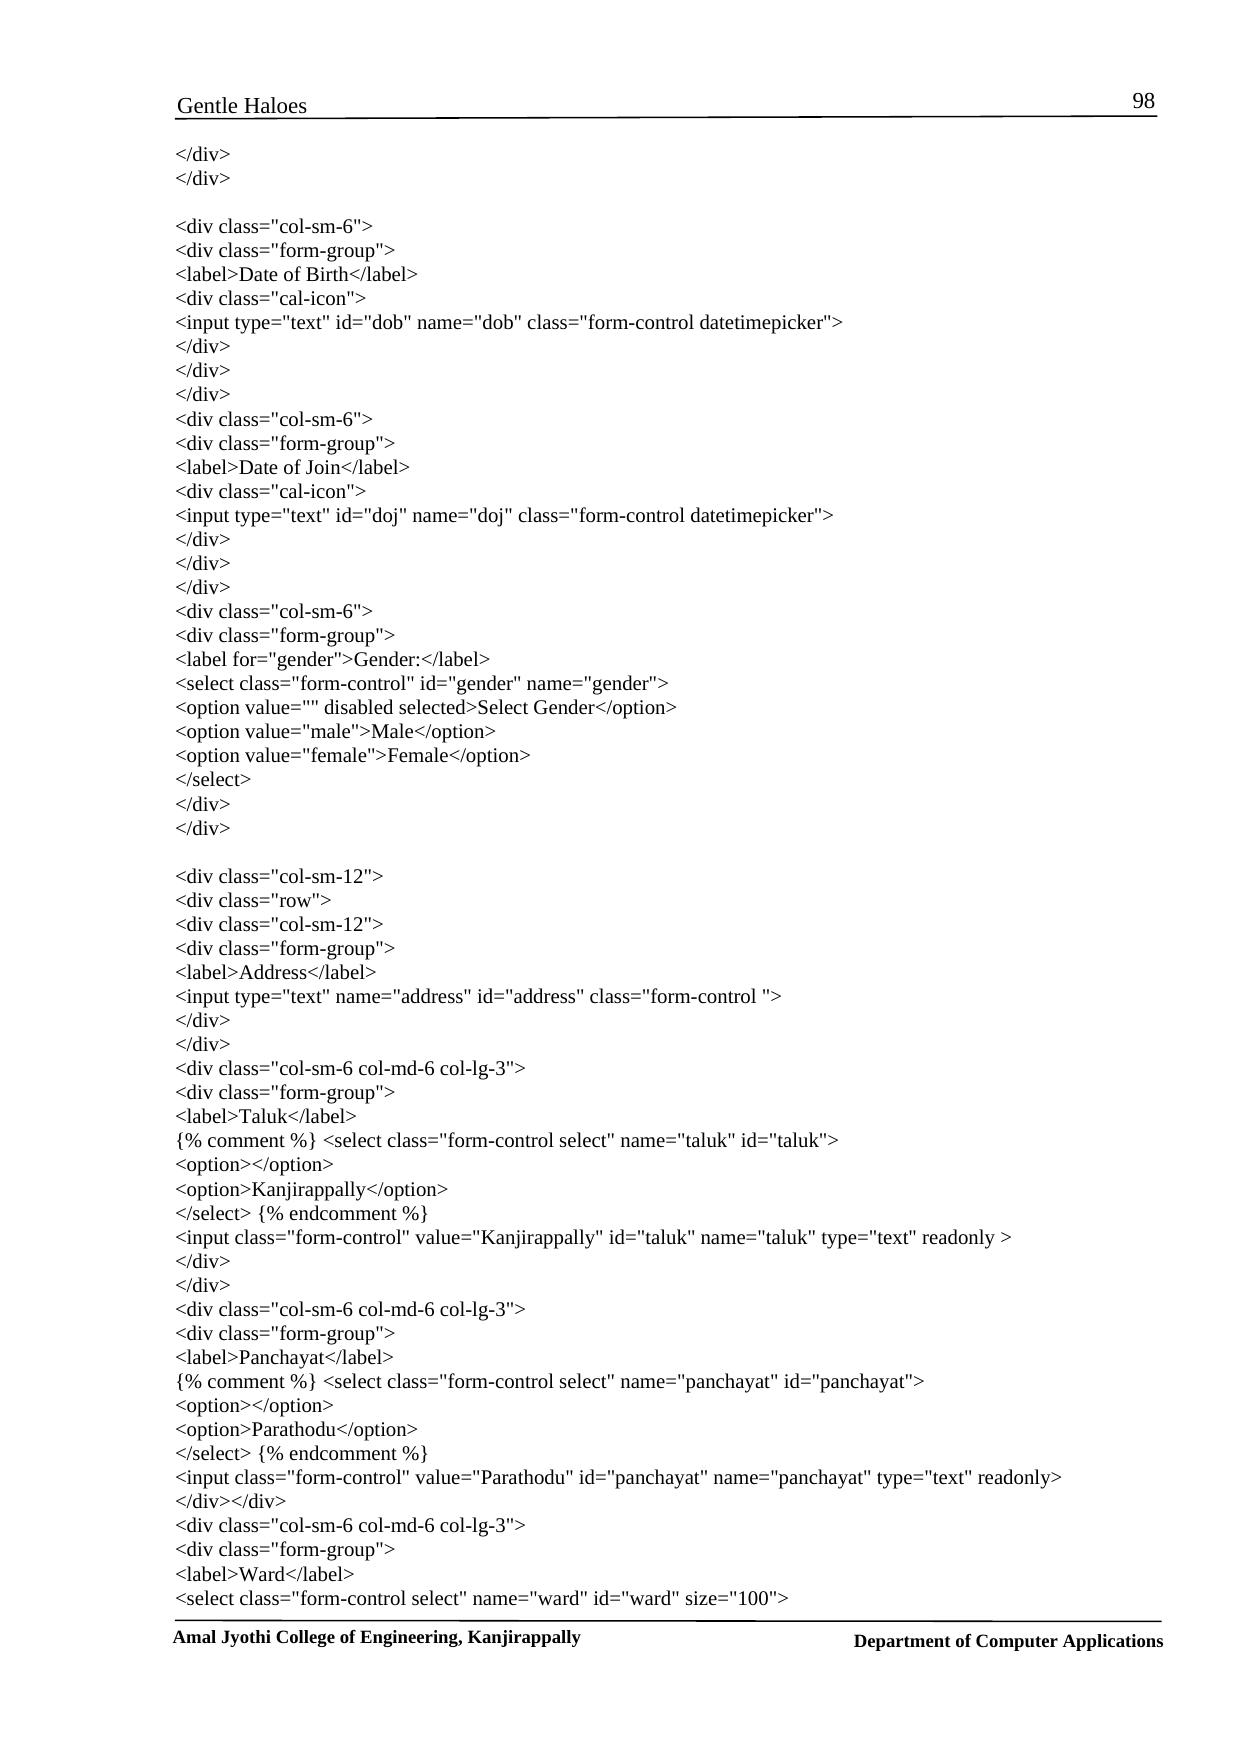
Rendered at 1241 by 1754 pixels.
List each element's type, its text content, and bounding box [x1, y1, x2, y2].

text <div class="col-sm-12"> [175, 912, 1162, 936]
text <option value="female">Female</option> [175, 743, 1162, 767]
text </div> [175, 1032, 1162, 1056]
text <option value="male">Male</option> [175, 719, 1162, 743]
text <div class="form-group"> [175, 936, 1162, 960]
text <div class="form-group"> [175, 623, 1162, 647]
text {% comment %} <select class="form-control select" name="panchayat" id="panchayat"> [175, 1369, 1162, 1393]
text <label>Address</label> [175, 960, 1162, 984]
text <input type="text" name="address" id="address" class="form-control "> [175, 984, 1162, 1008]
text </div> [175, 1249, 1162, 1273]
text <div class="cal-icon"> [175, 479, 1162, 503]
text <select class="form-control" id="gender" name="gender"> [175, 671, 1162, 695]
text </div> [175, 382, 1162, 406]
text </select> {% endcomment %} [175, 1201, 1162, 1224]
text <option value="" disabled selected>Select Gender</option> [175, 695, 1162, 719]
text <input type="text" id="dob" name="dob" class="form-control datetimepicker"> [175, 310, 1162, 334]
text <input class="form-control" value="Kanjirappally" id="taluk" name="taluk" type="text" readonly > [175, 1224, 1162, 1249]
text <label for="gender">Gender:</label> [175, 647, 1162, 671]
text </div> [175, 575, 1162, 599]
text <div class="col-sm-12"> [175, 864, 1162, 888]
text </select> {% endcomment %} [175, 1441, 1162, 1465]
text </div> [175, 791, 1162, 816]
text </div> [175, 334, 1162, 358]
text <div class="form-group"> [175, 1080, 1162, 1104]
text <label>Panchayat</label> [175, 1345, 1162, 1369]
text <div class="col-sm-6 col-md-6 col-lg-3"> [175, 1513, 1162, 1537]
text <div class="form-group"> [175, 238, 1162, 262]
text <input class="form-control" value="Parathodu" id="panchayat" name="panchayat" type="text" readonly> [175, 1465, 1162, 1489]
text </div> [175, 1008, 1162, 1032]
text </div> [175, 142, 1162, 166]
text </div> [175, 551, 1162, 575]
text </select> [175, 767, 1162, 791]
text <div class="row"> [175, 888, 1162, 912]
text </div> [175, 816, 1162, 839]
text </div> [175, 358, 1162, 382]
text <input type="text" id="doj" name="doj" class="form-control datetimepicker"> [175, 503, 1162, 527]
text <option></option> [175, 1152, 1162, 1176]
text <div class="col-sm-6"> [175, 406, 1162, 431]
text <option></option> [175, 1393, 1162, 1417]
text <div class="cal-icon"> [175, 286, 1162, 310]
text <option>Kanjirappally</option> [175, 1176, 1162, 1201]
text </div> [175, 527, 1162, 551]
text </div> [175, 166, 1162, 190]
text </div> [175, 1273, 1162, 1297]
text <option>Parathodu</option> [175, 1417, 1162, 1441]
text <label>Date of Birth</label> [175, 262, 1162, 286]
text {% comment %} <select class="form-control select" name="taluk" id="taluk"> [175, 1128, 1162, 1152]
text </div></div> [175, 1489, 1162, 1513]
text <div class="col-sm-6 col-md-6 col-lg-3"> [175, 1056, 1162, 1080]
text <div class="form-group"> [175, 431, 1162, 454]
text <select class="form-control select" name="ward" id="ward" size="100"> [175, 1586, 1162, 1609]
text <label>Date of Join</label> [175, 454, 1162, 479]
text <div class="col-sm-6 col-md-6 col-lg-3"> [175, 1297, 1162, 1321]
text <div class="col-sm-6"> [175, 599, 1162, 623]
text <label>Taluk</label> [175, 1104, 1162, 1128]
text <div class="form-group"> [175, 1321, 1162, 1345]
text <div class="col-sm-6"> [175, 214, 1162, 238]
text <label>Ward</label> [175, 1561, 1162, 1586]
text <div class="form-group"> [175, 1537, 1162, 1561]
